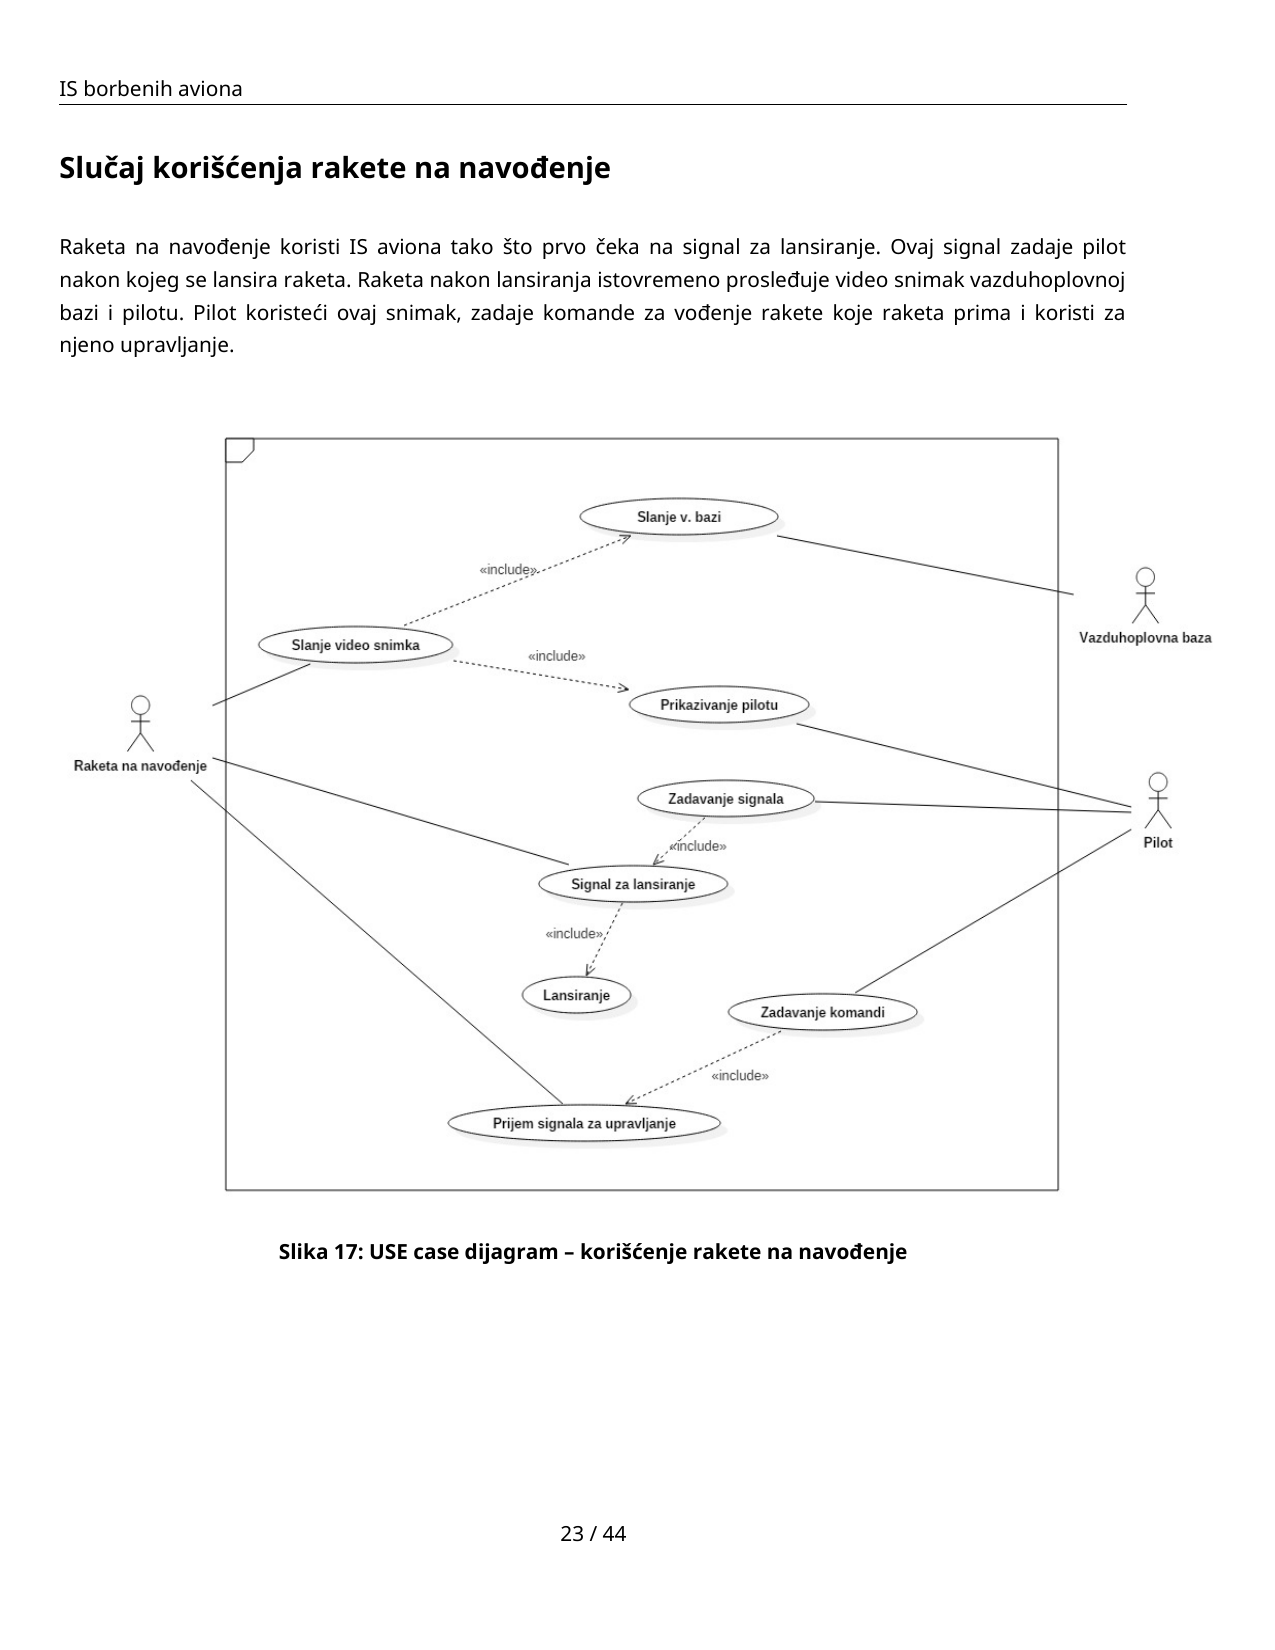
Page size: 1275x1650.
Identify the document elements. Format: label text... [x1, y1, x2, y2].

text Slika 17: USE case dijagram – korišćenje rakete na navođenje [59, 1237, 1127, 1265]
picture [59, 428, 1257, 1233]
text Raketa na navođenje koristi IS aviona tako što prvo čeka na signal za lansiranje. Ovaj signal zadaje pilot nakon kojeg se lansira raketa. Raketa nakon lansiranja istovremeno prosleđuje video snimak vazduhoplovnoj bazi i pilotu. Pilot koristeći ovaj snimak, zadaje komande za vođenje rakete koje raketa prima i koristi za njeno upravljanje. [59, 232, 1127, 359]
subtitle Slučaj korišćenja rakete na navođenje [59, 148, 1127, 187]
